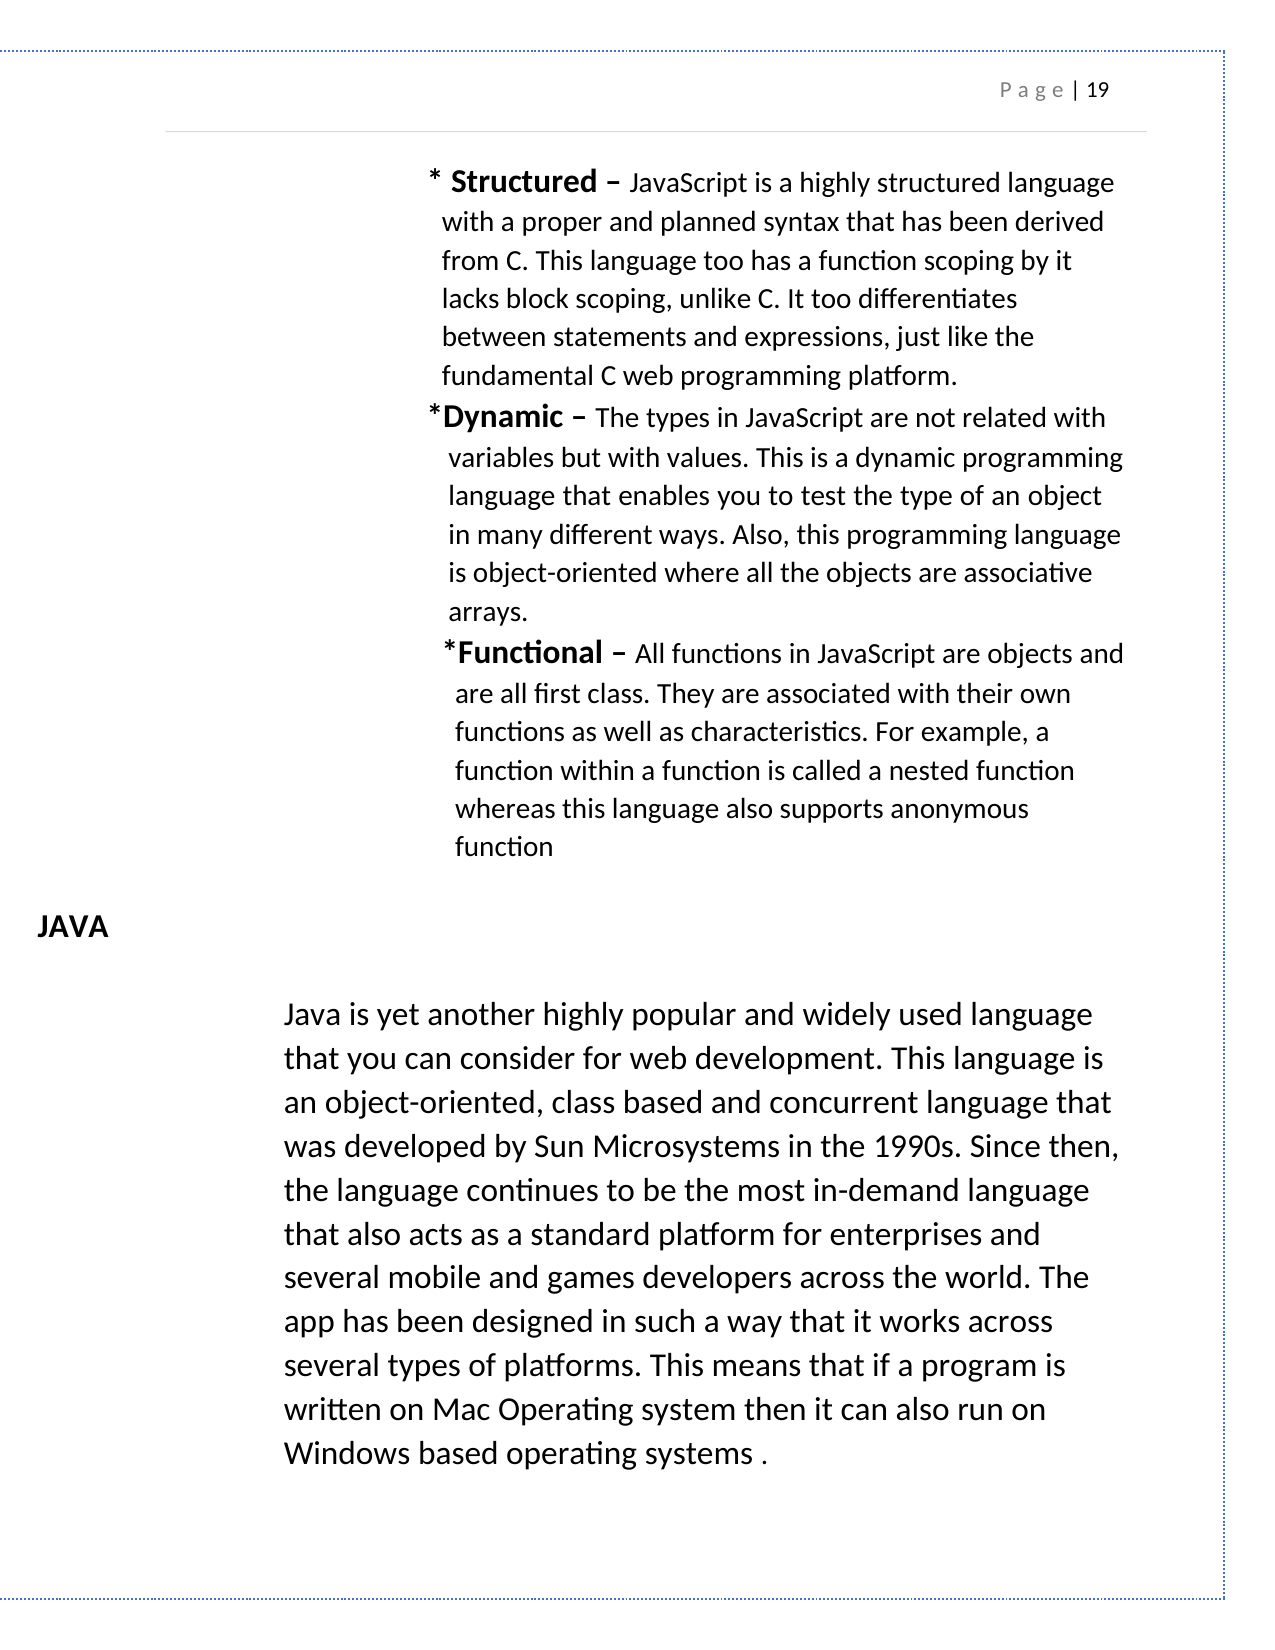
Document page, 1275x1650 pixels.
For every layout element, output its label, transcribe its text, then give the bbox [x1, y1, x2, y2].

text Java is yet another highly popular and widely used language that you can consider for web development. This language is an object-oriented, class based and concurrent language that was developed by Sun Microsystems in the 1990s. Since then, the language continues to be the most in-demand language that also acts as a standard platform for enterprises and several mobile and games developers across the world. The app has been designed in such a way that it works across several types of platforms. This means that if a program is written on Mac Operating system then it can also run on Windows based operating systems . [283, 993, 1126, 1473]
subtitle JAVA [0, 905, 1239, 946]
text * Structured – JavaScript is a highly structured language with a proper and planned syntax that has been derived from C. This language too has a function scoping by it lacks block scoping, unlike C. It too differentiates between statements and expressions, just like the fundamental C web programming platform. [427, 160, 1117, 393]
text *Functional – All functions in JavaScript are objects and are all first class. They are associated with their own functions as well as characteristics. For example, a function within a function is called a nested function whereas this language also supports anonymous function [441, 631, 1125, 864]
text *Dynamic – The types in JavaScript are not related with variables but with values. This is a dynamic programming language that enables you to test the type of an object in many different ways. Also, this programming language is object-oriented where all the objects are associative arrays. [426, 395, 1124, 628]
